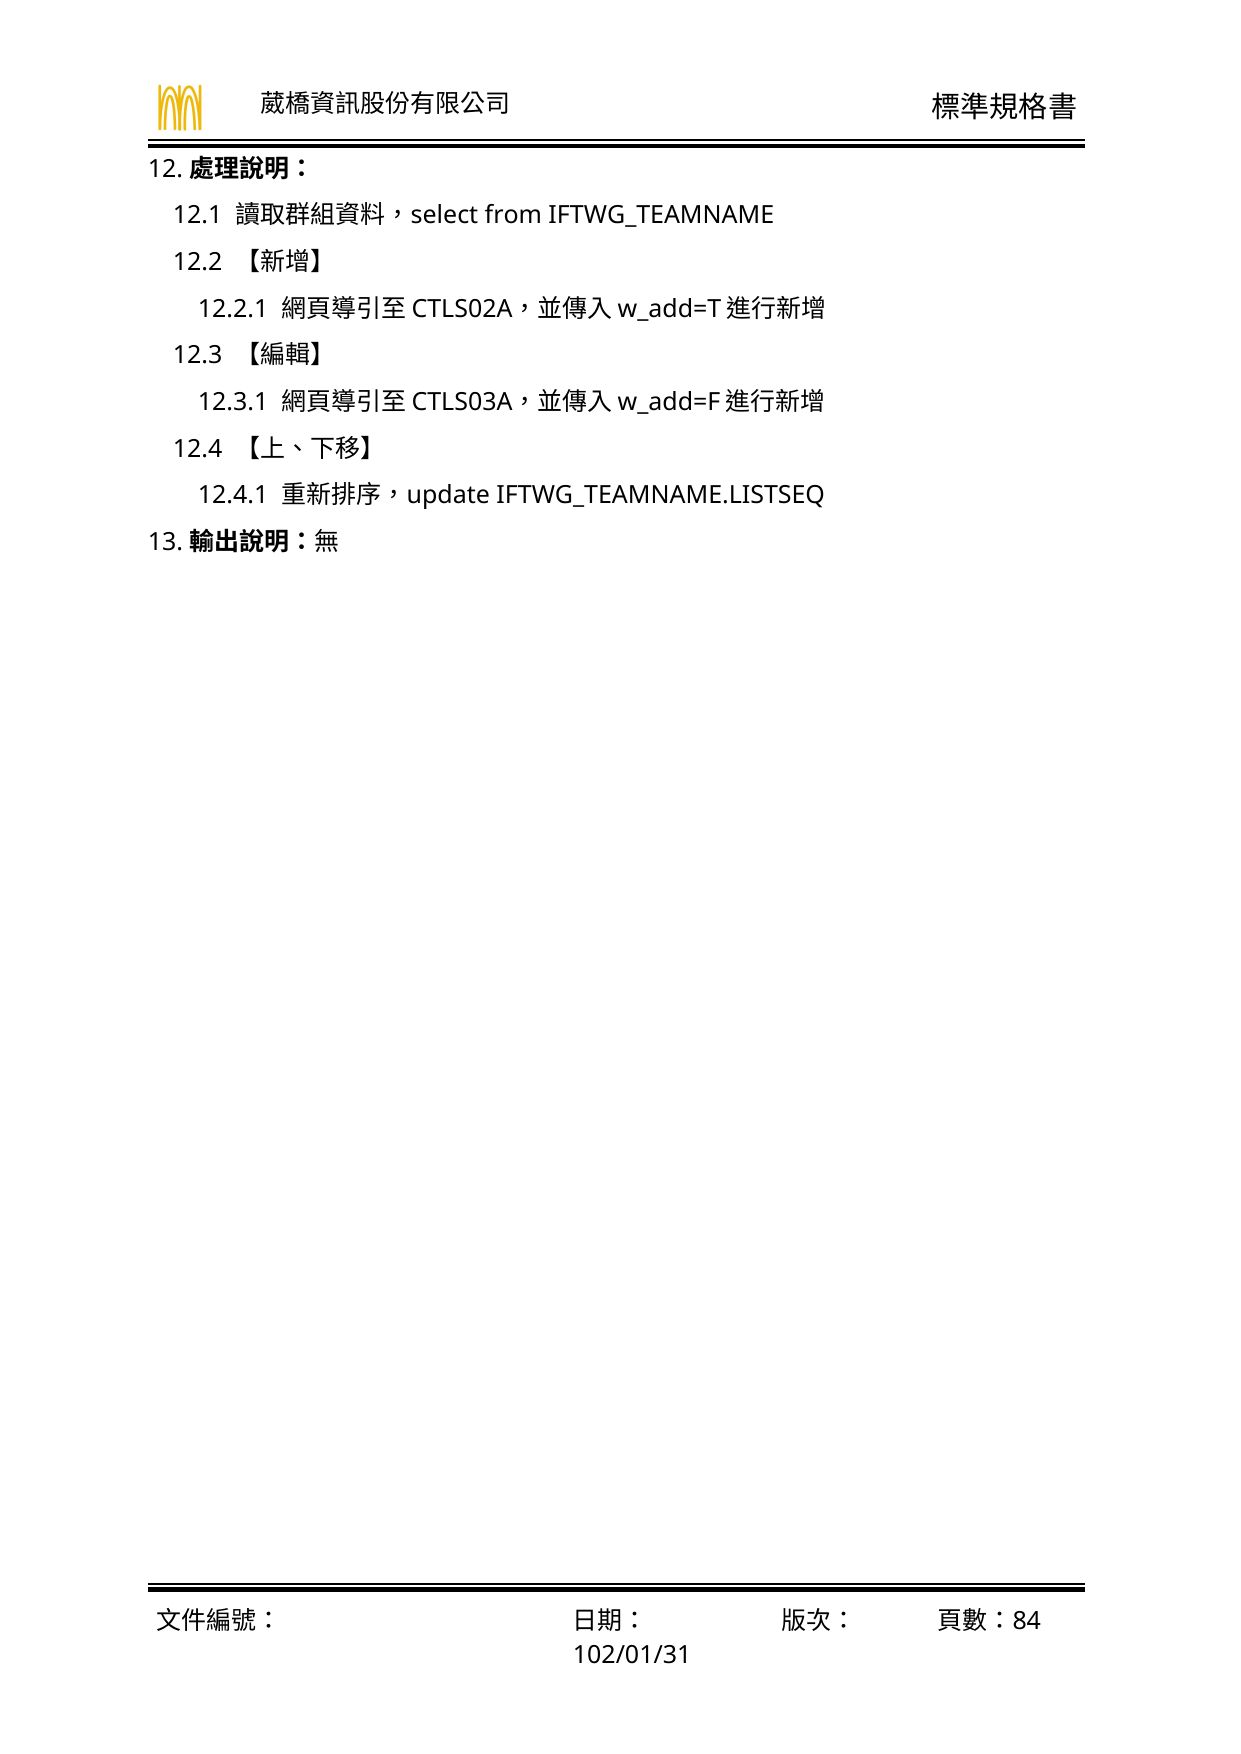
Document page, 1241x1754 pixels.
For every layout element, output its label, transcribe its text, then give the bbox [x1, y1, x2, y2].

text 12.3 【編輯】 [173, 335, 1092, 371]
text 12. 處理說明： [148, 148, 1092, 184]
text 12.2 【新增】 [173, 241, 1092, 278]
text 13. 輸出說明：無 [148, 521, 1092, 558]
text 12.3.1 網頁導引至CTLS03A，並傳入w_add=F進行新增 [198, 381, 1092, 418]
text 12.2.1 網頁導引至CTLS02A，並傳入w_add=T進行新增 [198, 288, 1092, 324]
text 12.1 讀取群組資料，select from IFTWG_TEAMNAME [173, 195, 1092, 231]
text 12.4.1 重新排序，update IFTWG_TEAMNAME.LISTSEQ [198, 475, 1092, 511]
text 12.4 【上、下移】 [173, 428, 1092, 464]
picture [156, 83, 203, 131]
